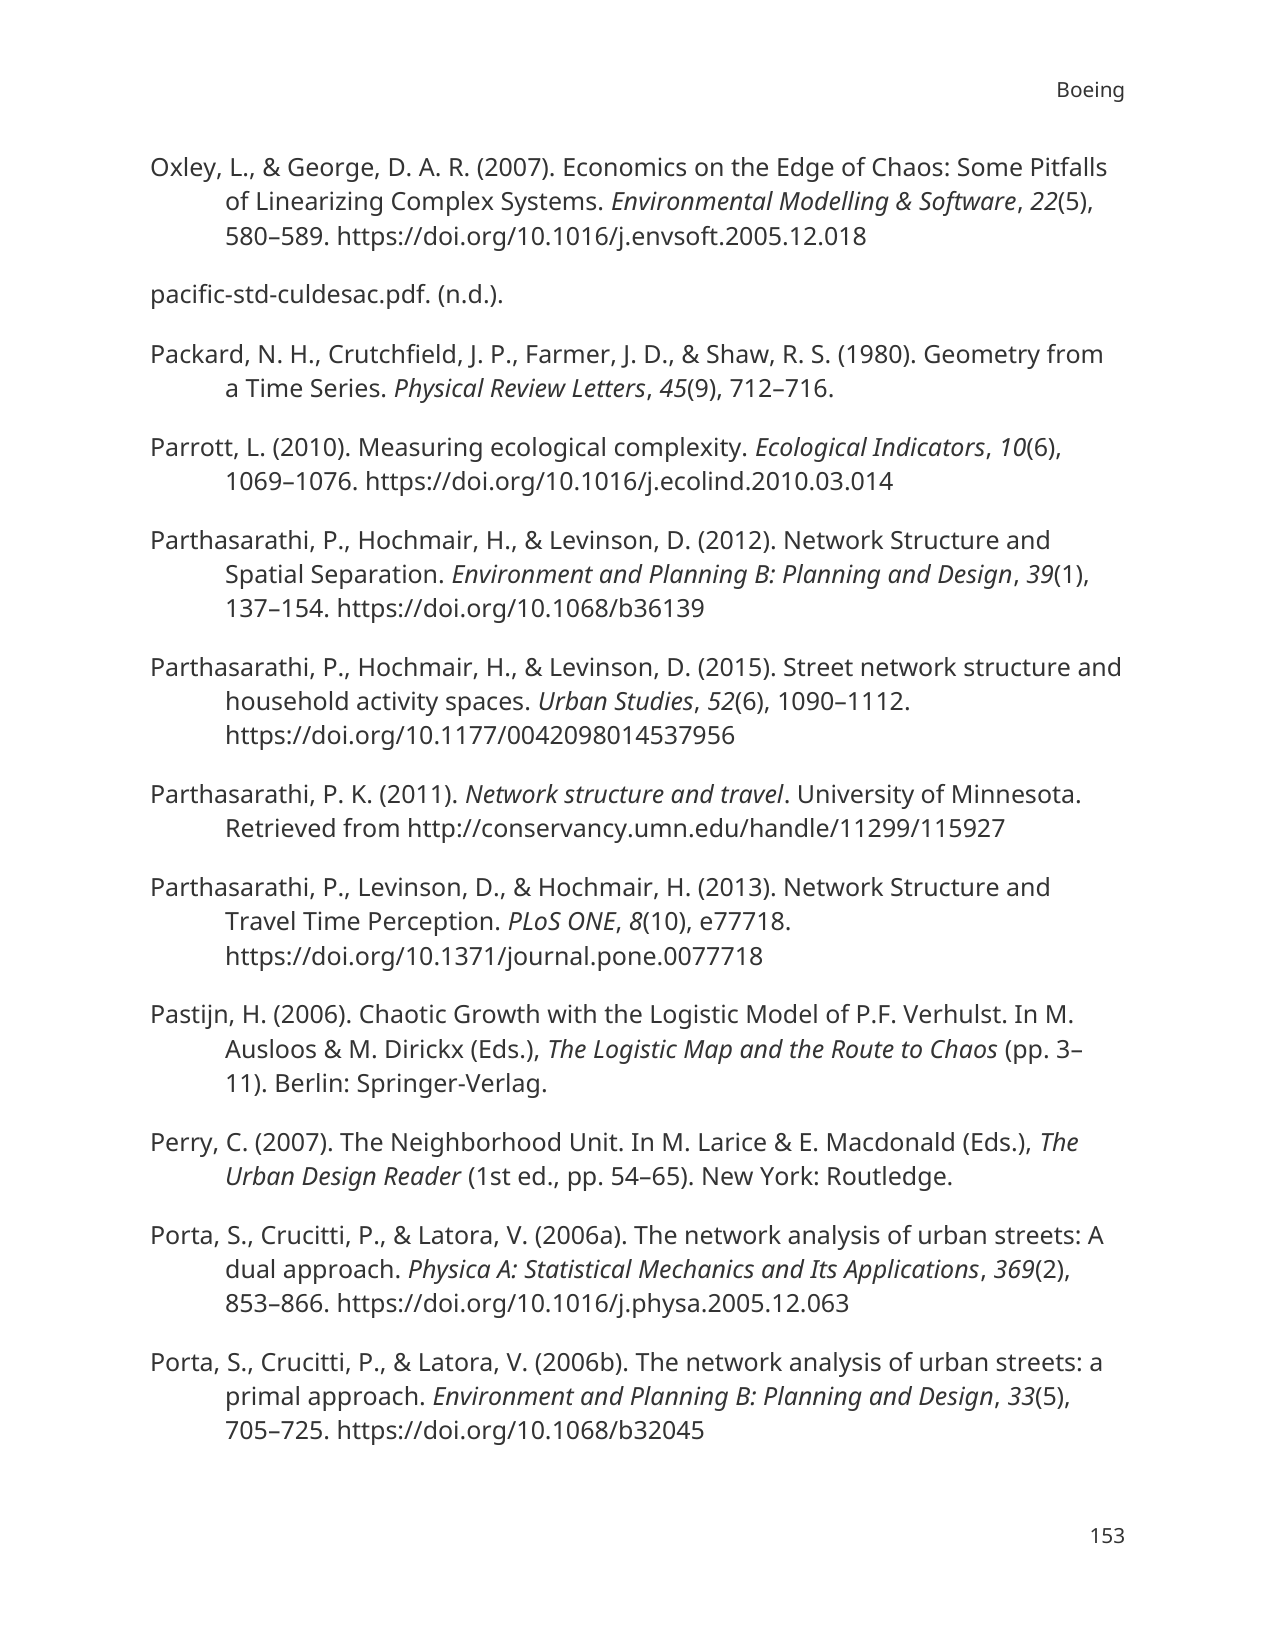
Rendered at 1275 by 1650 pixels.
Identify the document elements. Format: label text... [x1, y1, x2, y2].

text Parthasarathi, P., Hochmair, H., & Levinson, D. (2012). Network Structure and Spatial Separation. Environment and Planning B: Planning and Design, 39(1), 137–154. https://doi.org/10.1068/b36139 [150, 522, 1125, 625]
text Oxley, L., & George, D. A. R. (2007). Economics on the Edge of Chaos: Some Pitfalls of Linearizing Complex Systems. Environmental Modelling & Software, 22(5), 580–589. https://doi.org/10.1016/j.envsoft.2005.12.018 [150, 150, 1125, 252]
text Packard, N. H., Crutchfield, J. P., Farmer, J. D., & Shaw, R. S. (1980). Geometry from a Time Series. Physical Review Letters, 45(9), 712–716. [150, 336, 1125, 404]
text Parthasarathi, P., Hochmair, H., & Levinson, D. (2015). Street network structure and household activity spaces. Urban Studies, 52(6), 1090–1112. https://doi.org/10.1177/0042098014537956 [150, 650, 1125, 752]
text Perry, C. (2007). The Neighborhood Unit. In M. Larice & E. Macdonald (Eds.), The Urban Design Reader (1st ed., pp. 54–65). New York: Routledge. [150, 1124, 1125, 1192]
text Porta, S., Crucitti, P., & Latora, V. (2006a). The network analysis of urban streets: A dual approach. Physica A: Statistical Mechanics and Its Applications, 369(2), 853–866. https://doi.org/10.1016/j.physa.2005.12.063 [150, 1217, 1125, 1320]
text Pastijn, H. (2006). Chaotic Growth with the Logistic Model of P.F. Verhulst. In M. Ausloos & M. Dirickx (Eds.), The Logistic Map and the Route to Chaos (pp. 3–11). Berlin: Springer-Verlag. [150, 997, 1125, 1099]
text Parthasarathi, P. K. (2011). Network structure and travel. University of Minnesota. Retrieved from http://conservancy.umn.edu/handle/11299/115927 [150, 777, 1125, 845]
text Parthasarathi, P., Levinson, D., & Hochmair, H. (2013). Network Structure and Travel Time Perception. PLoS ONE, 8(10), e77718. https://doi.org/10.1371/journal.pone.0077718 [150, 870, 1125, 972]
text Porta, S., Crucitti, P., & Latora, V. (2006b). The network analysis of urban streets: a primal approach. Environment and Planning B: Planning and Design, 33(5), 705–725. https://doi.org/10.1068/b32045 [150, 1345, 1125, 1447]
text Parrott, L. (2010). Measuring ecological complexity. Ecological Indicators, 10(6), 1069–1076. https://doi.org/10.1016/j.ecolind.2010.03.014 [150, 429, 1125, 497]
text pacific-std-culdesac.pdf. (n.d.). [150, 277, 1125, 311]
